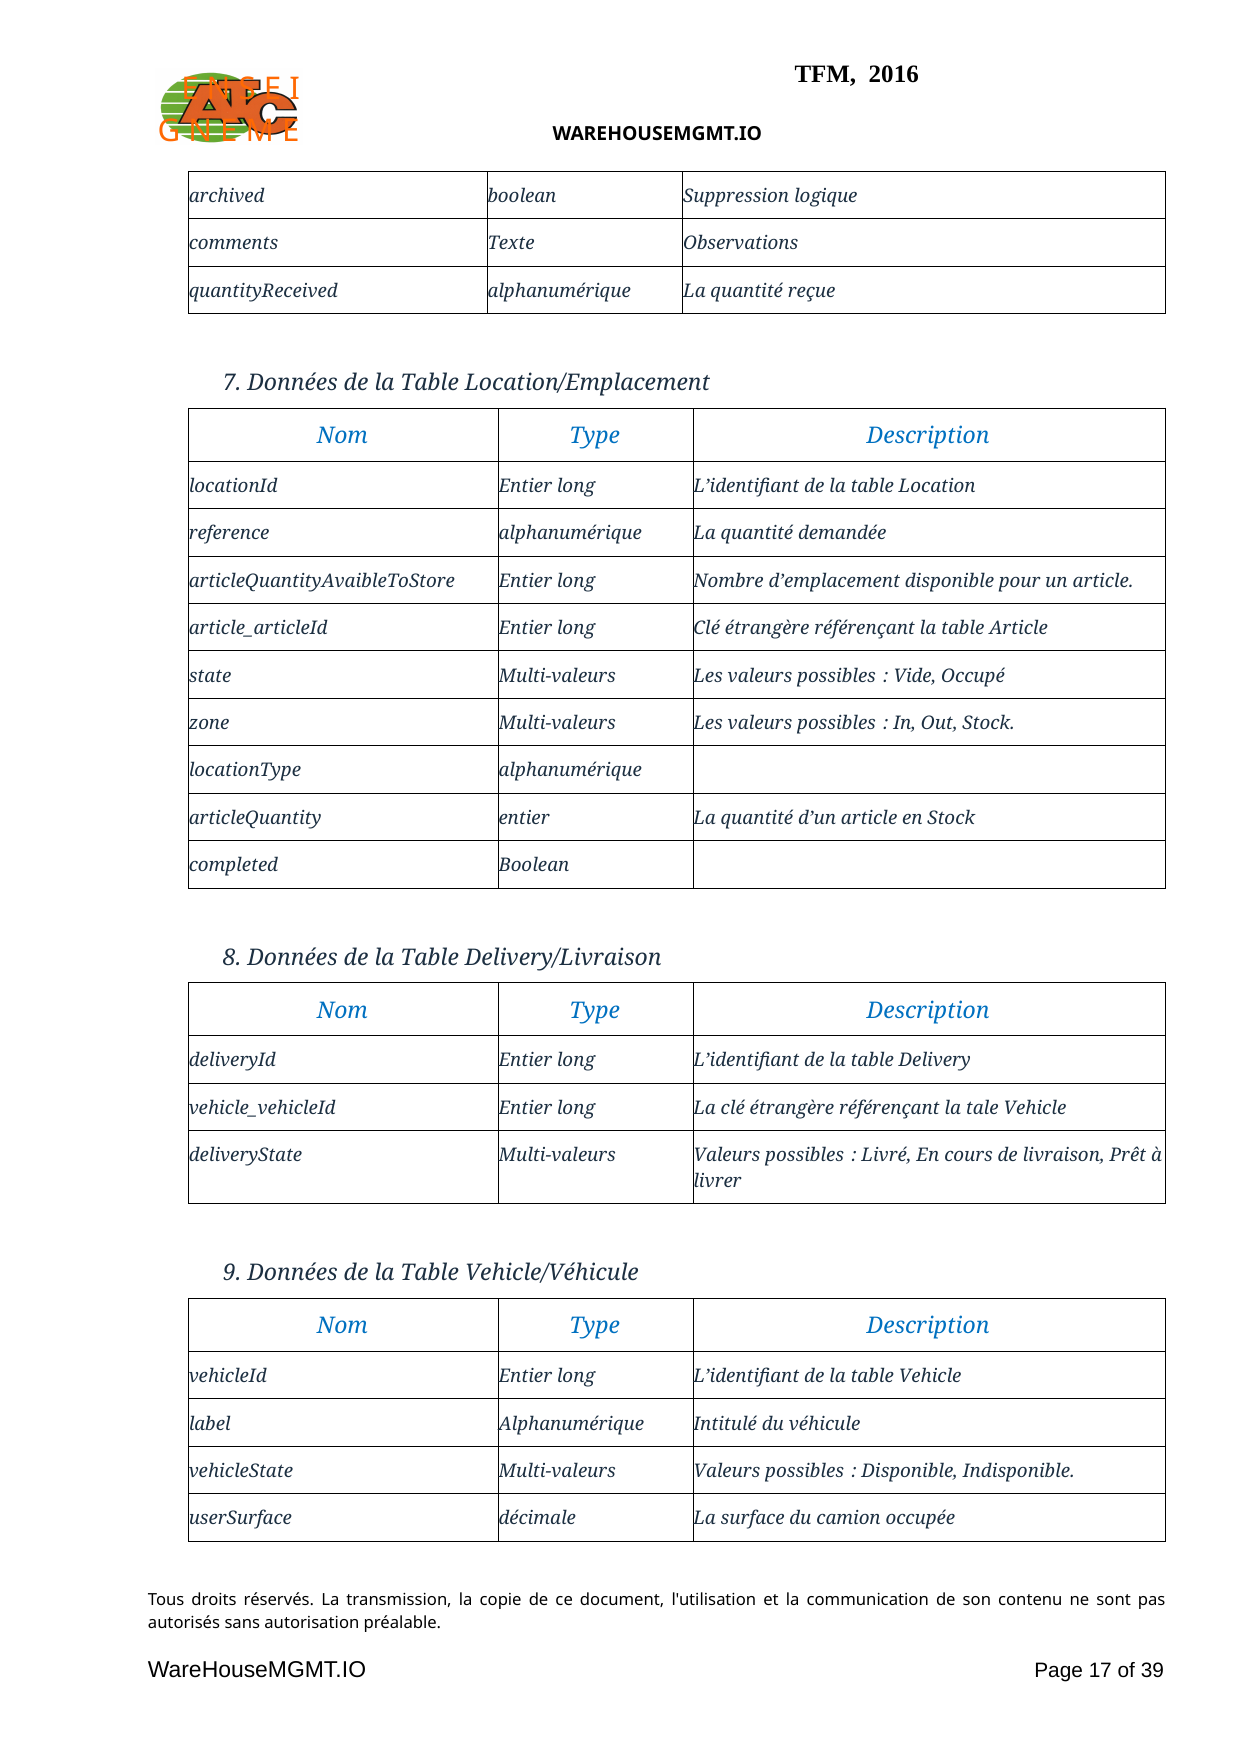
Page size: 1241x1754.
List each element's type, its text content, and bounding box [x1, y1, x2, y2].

table_cell quantityReceived [189, 267, 487, 313]
table_cell boolean [488, 172, 682, 218]
table_cell Entier long [499, 462, 693, 508]
table_cell reference [189, 509, 498, 556]
table_header Nom [189, 1299, 498, 1351]
list 9. Données de la Table Vehicle/Véhicule [223, 1256, 1166, 1287]
table_cell vehicleState [189, 1447, 498, 1493]
table_cell alphanumérique [499, 746, 693, 793]
table_cell archived [189, 172, 487, 218]
table_cell [694, 841, 1165, 887]
table_cell locationType [189, 746, 498, 793]
table_cell article_articleId [189, 604, 498, 650]
table_cell alphanumérique [499, 509, 693, 556]
table_cell locationId [189, 462, 498, 508]
table_cell Les valeurs possibles : Vide, Occupé [694, 651, 1165, 698]
table_header Type [499, 983, 693, 1035]
table_cell Alphanumérique [499, 1399, 693, 1446]
table_cell décimale [499, 1494, 693, 1541]
table_cell Observations [683, 219, 1165, 266]
table_cell Multi-valeurs [499, 1447, 693, 1493]
table_cell Multi-valeurs [499, 1131, 693, 1203]
table_cell deliveryState [189, 1131, 498, 1203]
table_cell alphanumérique [488, 267, 682, 313]
table_cell vehicle_vehicleId [189, 1084, 498, 1130]
table_cell Multi-valeurs [499, 651, 693, 698]
table_cell entier [499, 794, 693, 840]
table_cell Entier long [499, 557, 693, 603]
table_cell L’identifiant de la table Delivery [694, 1036, 1165, 1083]
table_cell Entier long [499, 1352, 693, 1398]
table_cell Valeurs possibles : Disponible, Indisponible. [694, 1447, 1165, 1493]
table_cell Entier long [499, 604, 693, 650]
table_cell deliveryId [189, 1036, 498, 1083]
table_cell La surface du camion occupée [694, 1494, 1165, 1541]
picture [155, 68, 303, 145]
table_cell Entier long [499, 1036, 693, 1083]
table_cell comments [189, 219, 487, 266]
table_header Description [694, 1299, 1165, 1351]
table_cell userSurface [189, 1494, 498, 1541]
list 8. Données de la Table Delivery/Livraison [223, 941, 1166, 972]
table_cell Texte [488, 219, 682, 266]
table_header Nom [189, 409, 498, 461]
table_cell vehicleId [189, 1352, 498, 1398]
table_cell Les valeurs possibles : In, Out, Stock. [694, 699, 1165, 745]
table_cell L’identifiant de la table Vehicle [694, 1352, 1165, 1398]
table_cell La quantité d’un article en Stock [694, 794, 1165, 840]
table_header Nom [189, 983, 498, 1035]
table_header Type [499, 409, 693, 461]
table_cell Entier long [499, 1084, 693, 1130]
table_cell label [189, 1399, 498, 1446]
table_cell Valeurs possibles : Livré, En cours de livraison, Prêt à livrer [694, 1131, 1165, 1203]
list 7. Données de la Table Location/Emplacement [223, 366, 1166, 397]
table_cell Multi-valeurs [499, 699, 693, 745]
table_cell Intitulé du véhicule [694, 1399, 1165, 1446]
table_cell articleQuantityAvaibleToStore [189, 557, 498, 603]
table_header Description [694, 409, 1165, 461]
table_cell zone [189, 699, 498, 745]
table_cell La clé étrangère référençant la tale Vehicle [694, 1084, 1165, 1130]
table_cell Clé étrangère référençant la table Article [694, 604, 1165, 650]
table_cell Boolean [499, 841, 693, 887]
table_cell [694, 746, 1165, 793]
table_cell completed [189, 841, 498, 887]
table_header Type [499, 1299, 693, 1351]
table_cell La quantité demandée [694, 509, 1165, 556]
table_cell state [189, 651, 498, 698]
table_cell L’identifiant de la table Location [694, 462, 1165, 508]
table_cell articleQuantity [189, 794, 498, 840]
table_header Description [694, 983, 1165, 1035]
table_cell Suppression logique [683, 172, 1165, 218]
table_cell Nombre d’emplacement disponible pour un article. [694, 557, 1165, 603]
table_cell La quantité reçue [683, 267, 1165, 313]
